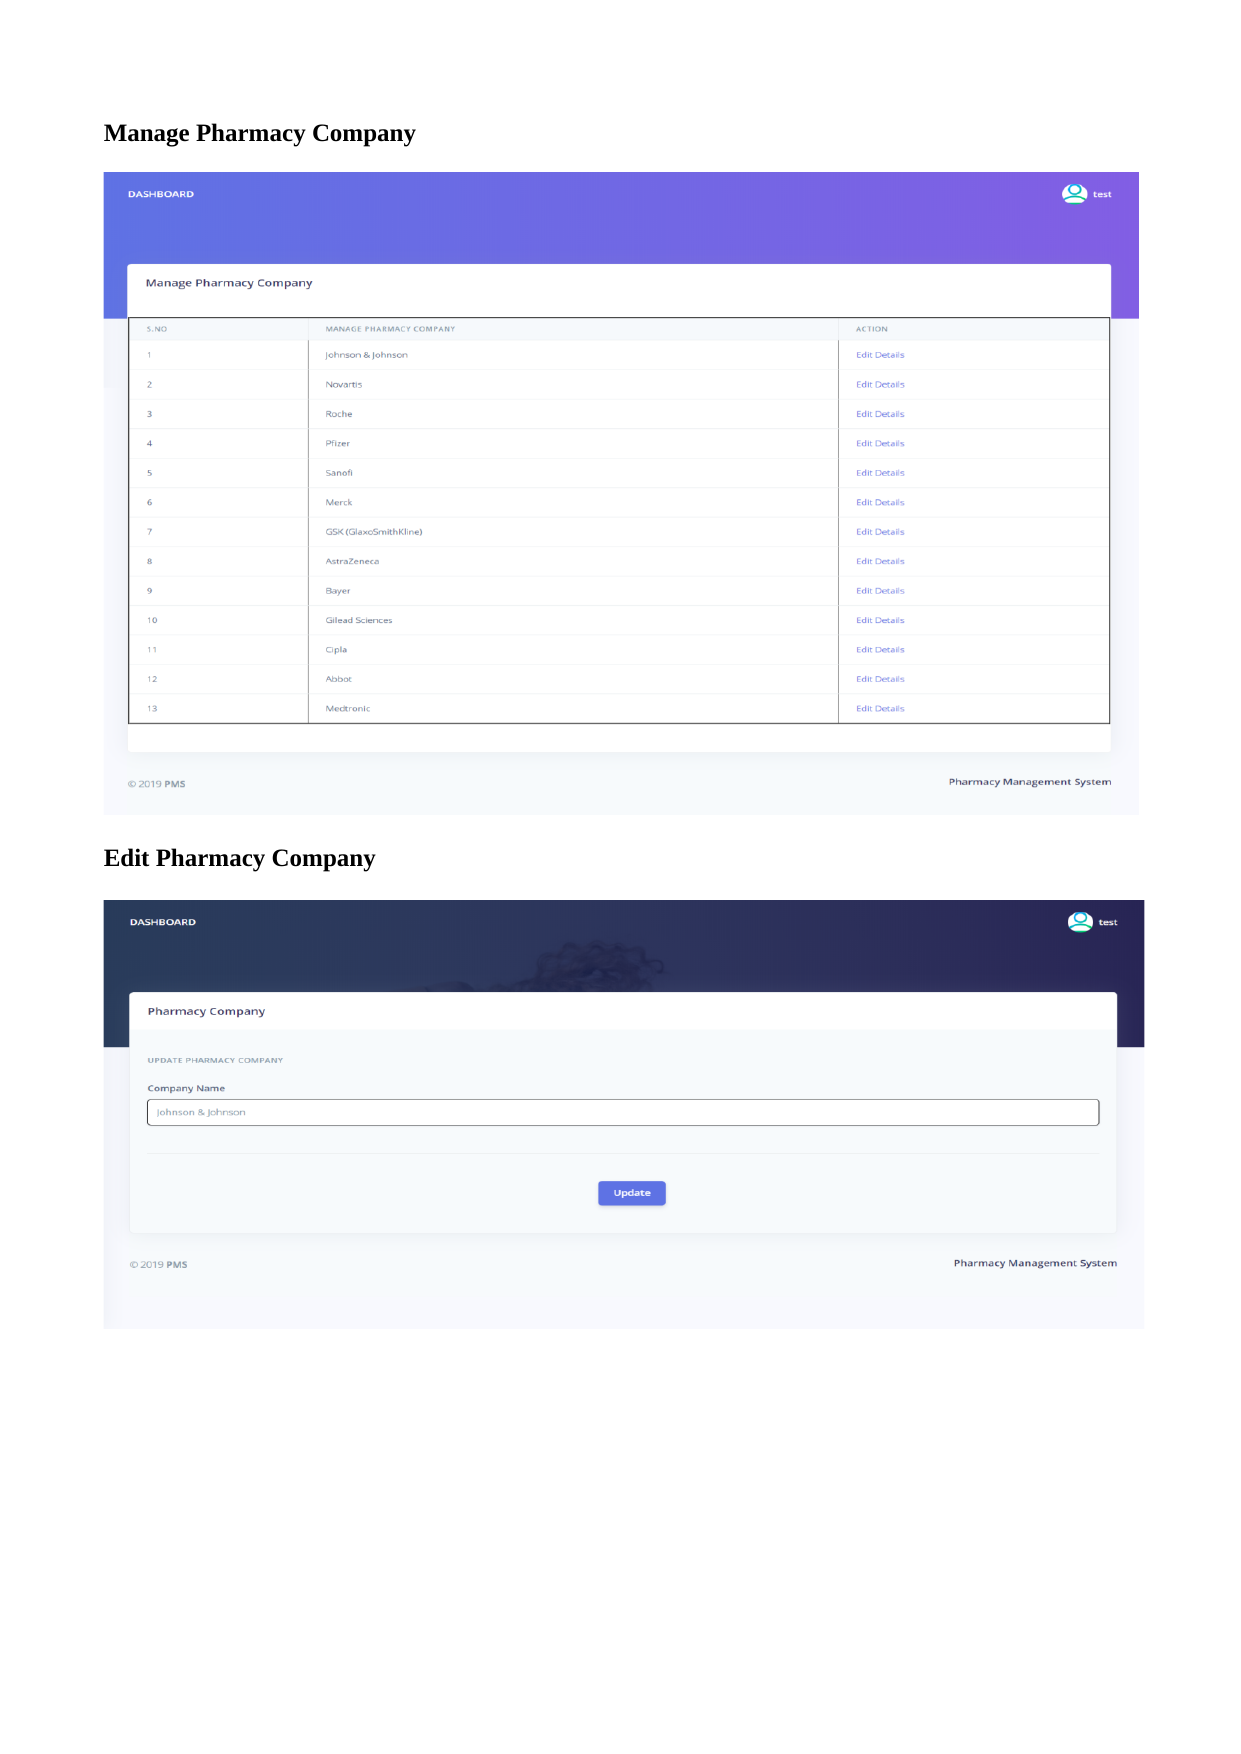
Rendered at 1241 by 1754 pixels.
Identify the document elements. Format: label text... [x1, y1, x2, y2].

text Edit Pharmacy Company [103, 843, 1090, 872]
picture [103, 172, 1139, 815]
picture [103, 900, 1145, 1329]
text Manage Pharmacy Company [103, 118, 1090, 147]
